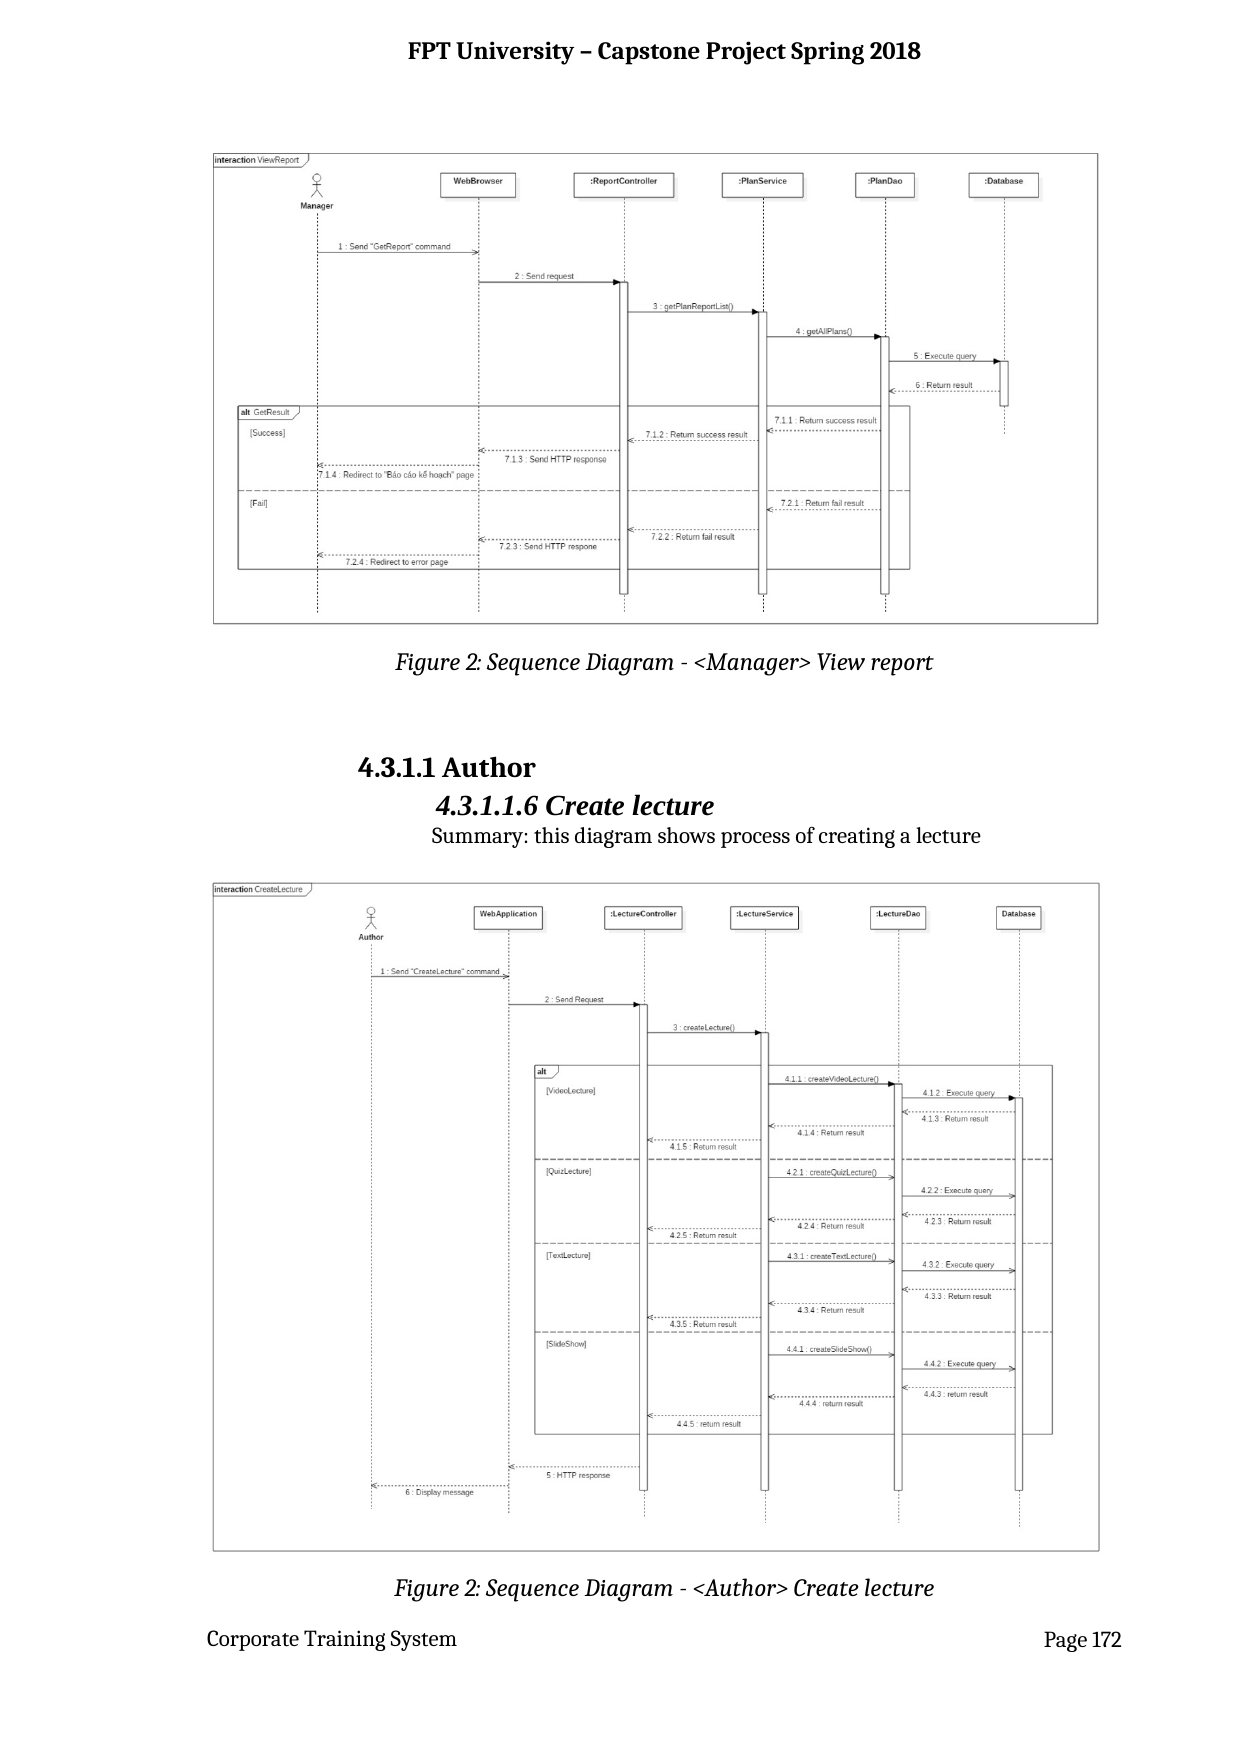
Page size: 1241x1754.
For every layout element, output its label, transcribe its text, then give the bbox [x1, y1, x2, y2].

text Figure 2: Sequence Diagram - <Author> Create lecture [207, 1574, 1122, 1602]
text Summary: this diagram shows process of creating a lecture [432, 823, 1122, 849]
subtitle 4.3.1.1.6 Create lecture [436, 788, 1124, 822]
subtitle 4.3.1.1 Author [357, 751, 1124, 784]
text Figure 2: Sequence Diagram - <Manager> View report [207, 648, 1122, 676]
picture [207, 147, 1122, 648]
picture [207, 878, 1122, 1574]
